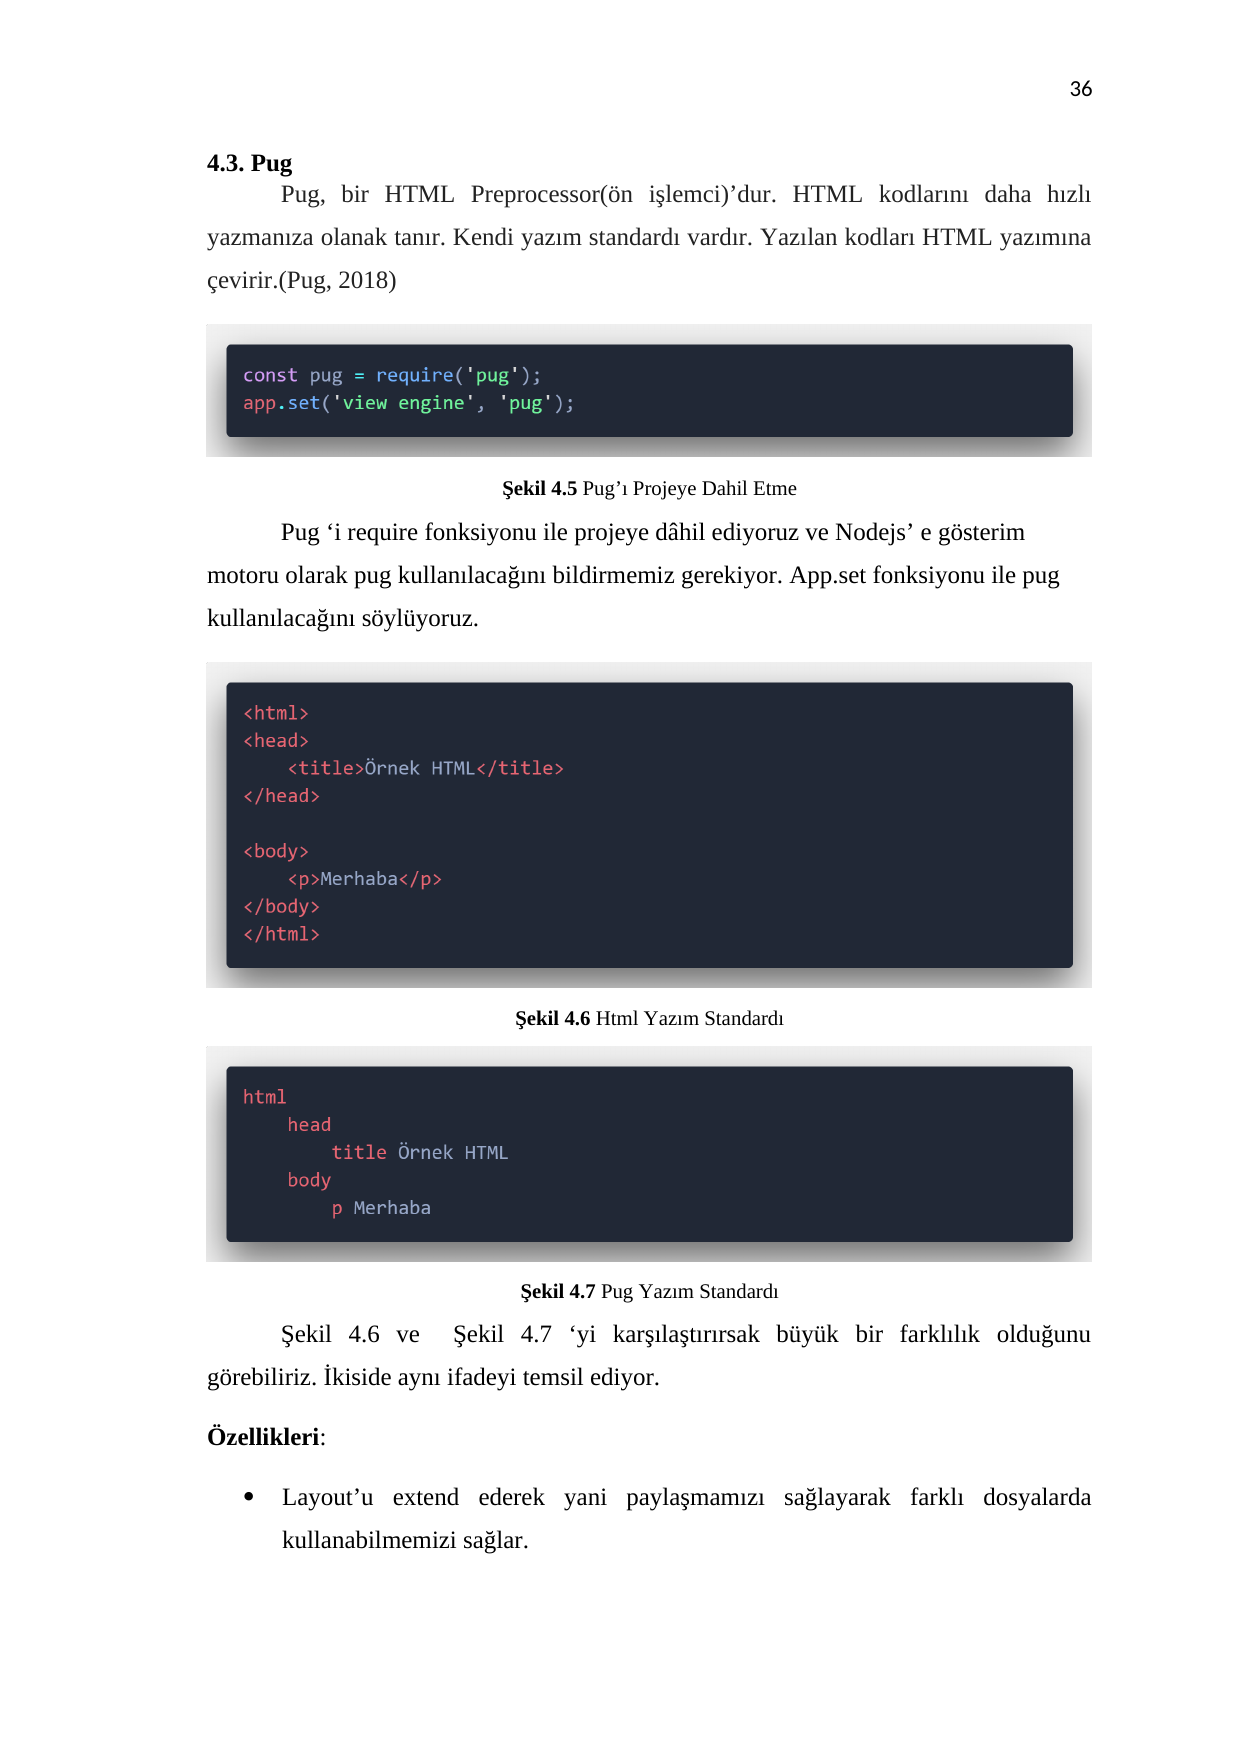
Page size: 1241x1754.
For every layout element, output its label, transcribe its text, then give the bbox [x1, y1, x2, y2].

list Layout’u extend ederek yani paylaşmamızı sağlayarak farklı dosyalarda kullanabilmemizi sağlar. [244, 1482, 1092, 1554]
text Şekil 4.6 ve Şekil 4.7 ‘yi karşılaştırırsak büyük bir farklılık olduğunu görebiliriz. İkiside aynı ifadeyi temsil ediyor. [207, 1319, 1092, 1391]
text Özellikleri: [207, 1422, 1092, 1451]
text Şekil 4.5 Pug’ı Projeye Dahil Etme [207, 476, 1092, 500]
picture [206, 1046, 1092, 1262]
text Pug, bir HTML Preprocessor(ön işlemci)’dur. HTML kodlarını daha hızlı yazmanıza olanak tanır. Kendi yazım standardı vardır. Yazılan kodları HTML yazımına çevirir.(Pug, 2018) [207, 251, 1092, 294]
text Pug ‘i require fonksiyonu ile projeye dâhil ediyoruz ve Nodejs’ e gösterim motoru olarak pug kullanılacağını bildirmemiz gerekiyor. App.set fonksiyonu ile pug kullanılacağını söylüyoruz. [207, 517, 1092, 632]
subtitle 4.3. Pug [207, 148, 1092, 176]
picture [206, 662, 1092, 988]
text Şekil 4.7 Pug Yazım Standardı [207, 1278, 1092, 1303]
text Pug, bir HTML Preprocessor(ön işlemci)’dur. HTML kodlarını daha hızlı yazmanıza olanak tanır. Kendi yazım standardı vardır. Yazılan kodları HTML yazımına çevirir.(Pug, 2018) [207, 179, 1092, 222]
picture [206, 324, 1092, 457]
text Şekil 4.6 Html Yazım Standardı [207, 1006, 1092, 1030]
